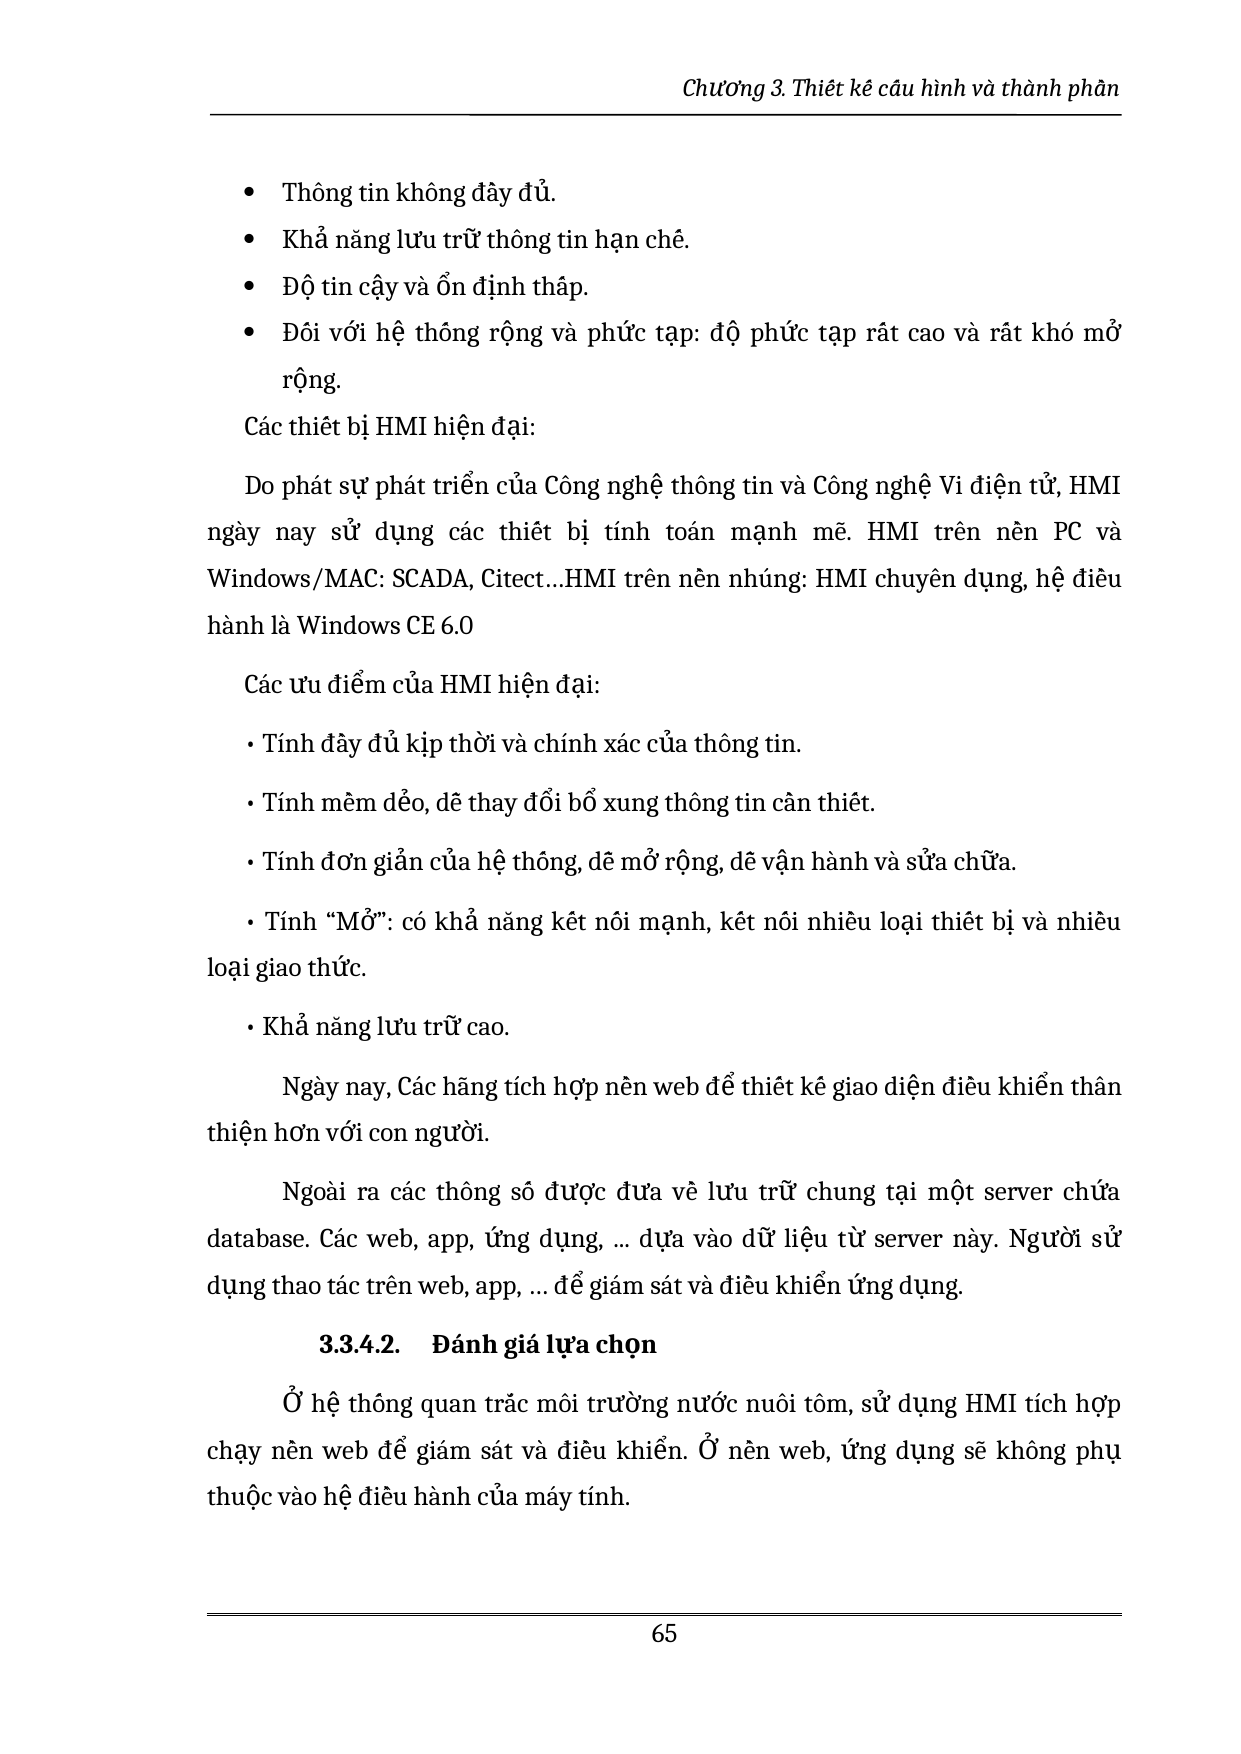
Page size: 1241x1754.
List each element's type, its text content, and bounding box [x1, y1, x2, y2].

text Ngày nay, Các hãng tích hợp nền web để thiết kế giao diện điều khiển thân thiện hơn với con người. [207, 1071, 1122, 1148]
text Do phát sự phát triển của Công nghệ thông tin và Công nghệ Vi điện tử, HMI ngày nay sử dụng các thiết bị tính toán mạnh mẽ. HMI trên nền PC và Windows/MAC: SCADA, Citect…HMI trên nền nhúng: HMI chuyên dụng, hệ điều hành là Windows CE 6.0 [207, 470, 1122, 641]
text • Tính đầy đủ kịp thời và chính xác của thông tin. [207, 728, 1122, 759]
text Ngoài ra các thông số được đưa về lưu trữ chung tại một server chứa database. Các web, app, ứng dụng, ... dựa vào dữ liệu từ server này. Người sử dụng thao tác trên web, app, … để giám sát và điều khiển ứng dụng. [207, 1176, 1122, 1301]
text • Khả năng lưu trữ cao. [207, 1011, 1122, 1042]
text Ở hệ thống quan trắc môi trường nước nuôi tôm, sử dụng HMI tích hợp chạy nền web để giám sát và điều khiển. Ở nền web, ứng dụng sẽ không phụ thuộc vào hệ điều hành của máy tính. [207, 1388, 1122, 1512]
text • Tính “Mở”: có khả năng kết nối mạnh, kết nối nhiều loại thiết bị và nhiều loại giao thức. [207, 906, 1122, 983]
list Độ tin cậy và ổn định thấp. [244, 271, 1122, 302]
list Đối với hệ thống rộng và phức tạp: độ phức tạp rất cao và rất khó mở rộng. [244, 317, 1122, 395]
list Khả năng lưu trữ thông tin hạn chế. [244, 224, 1122, 255]
subtitle Đánh giá lựa chọn [319, 1329, 1122, 1360]
text Các ưu điểm của HMI hiện đại: [207, 669, 1122, 700]
text • Tính đơn giản của hệ thống, dễ mở rộng, dễ vận hành và sửa chữa. [207, 846, 1122, 877]
text • Tính mềm dẻo, dễ thay đổi bổ xung thông tin cần thiết. [207, 787, 1122, 818]
text Các thiết bị HMI hiện đại: [207, 411, 1122, 442]
list Thông tin không đầy đủ. [244, 177, 1122, 208]
